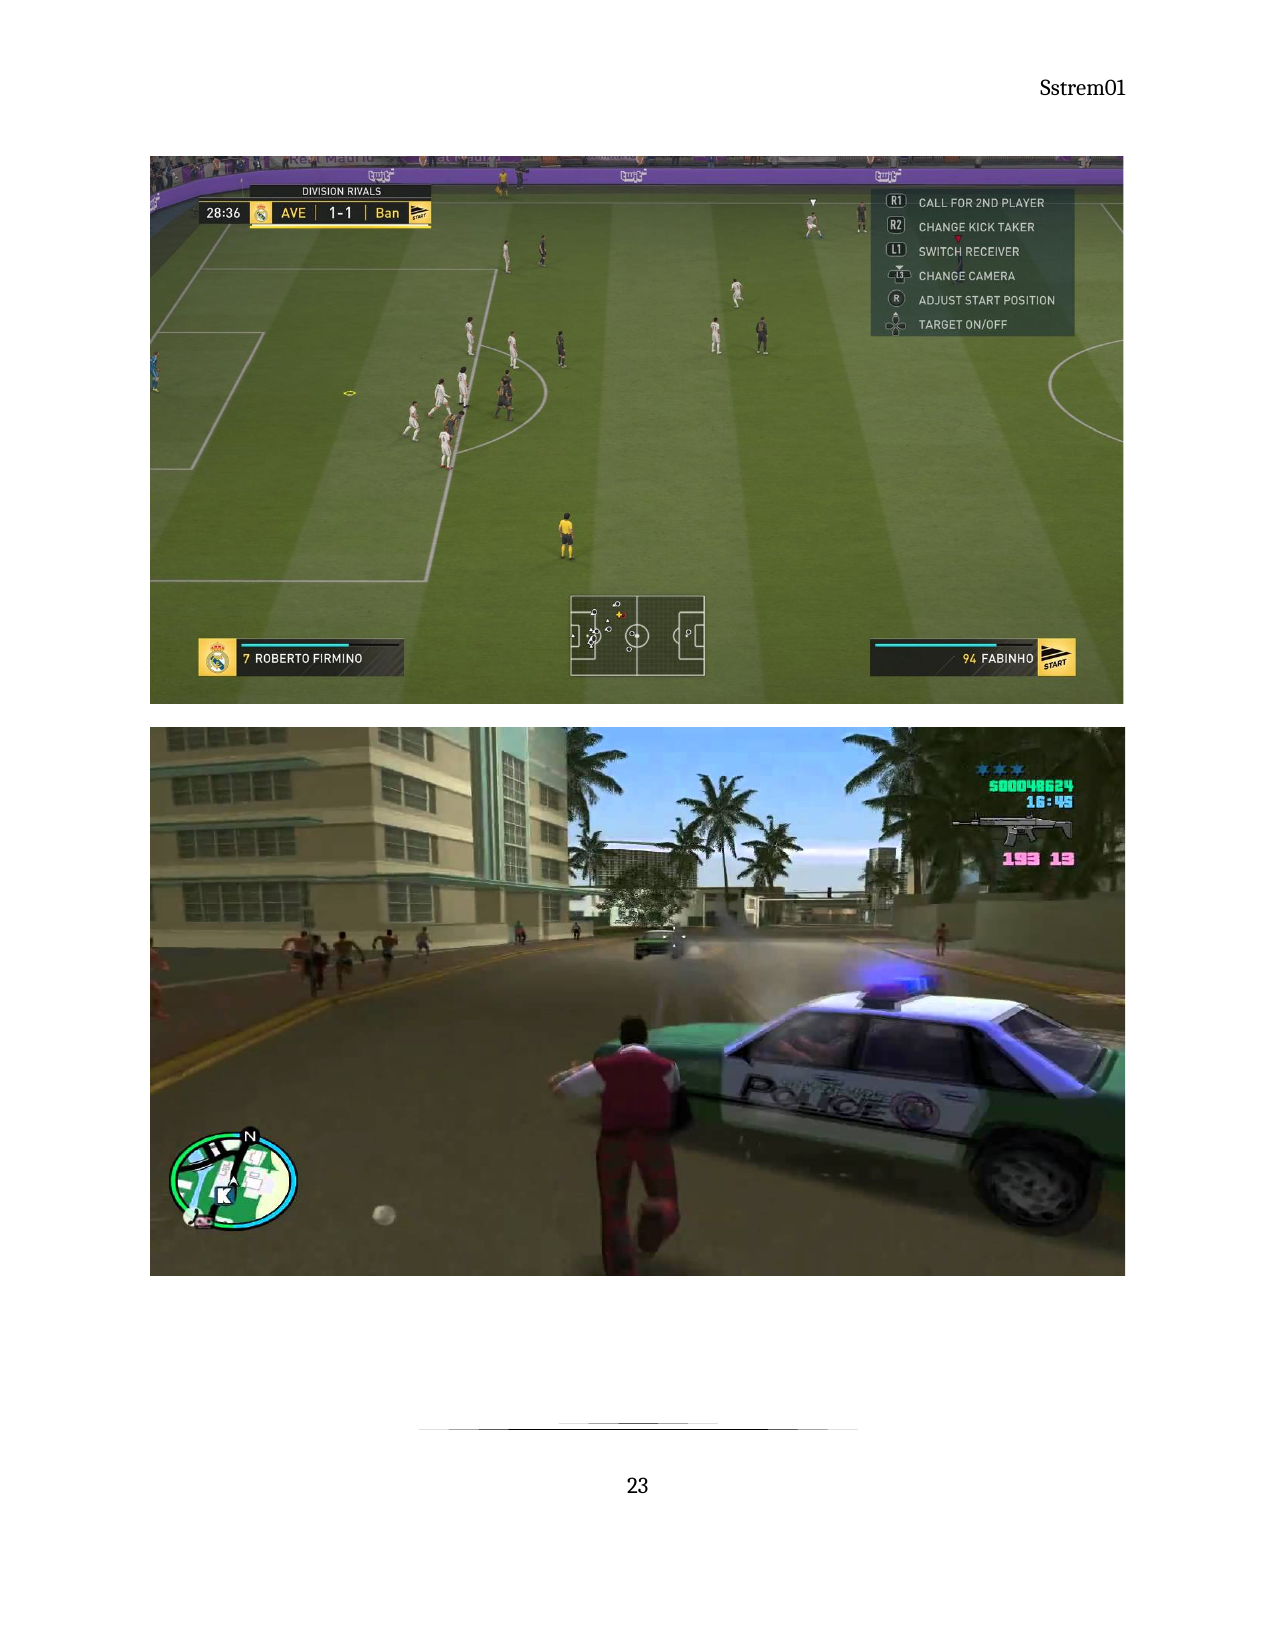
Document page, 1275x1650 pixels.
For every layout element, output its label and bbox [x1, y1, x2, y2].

picture [150, 727, 1125, 1276]
picture [150, 156, 1124, 704]
